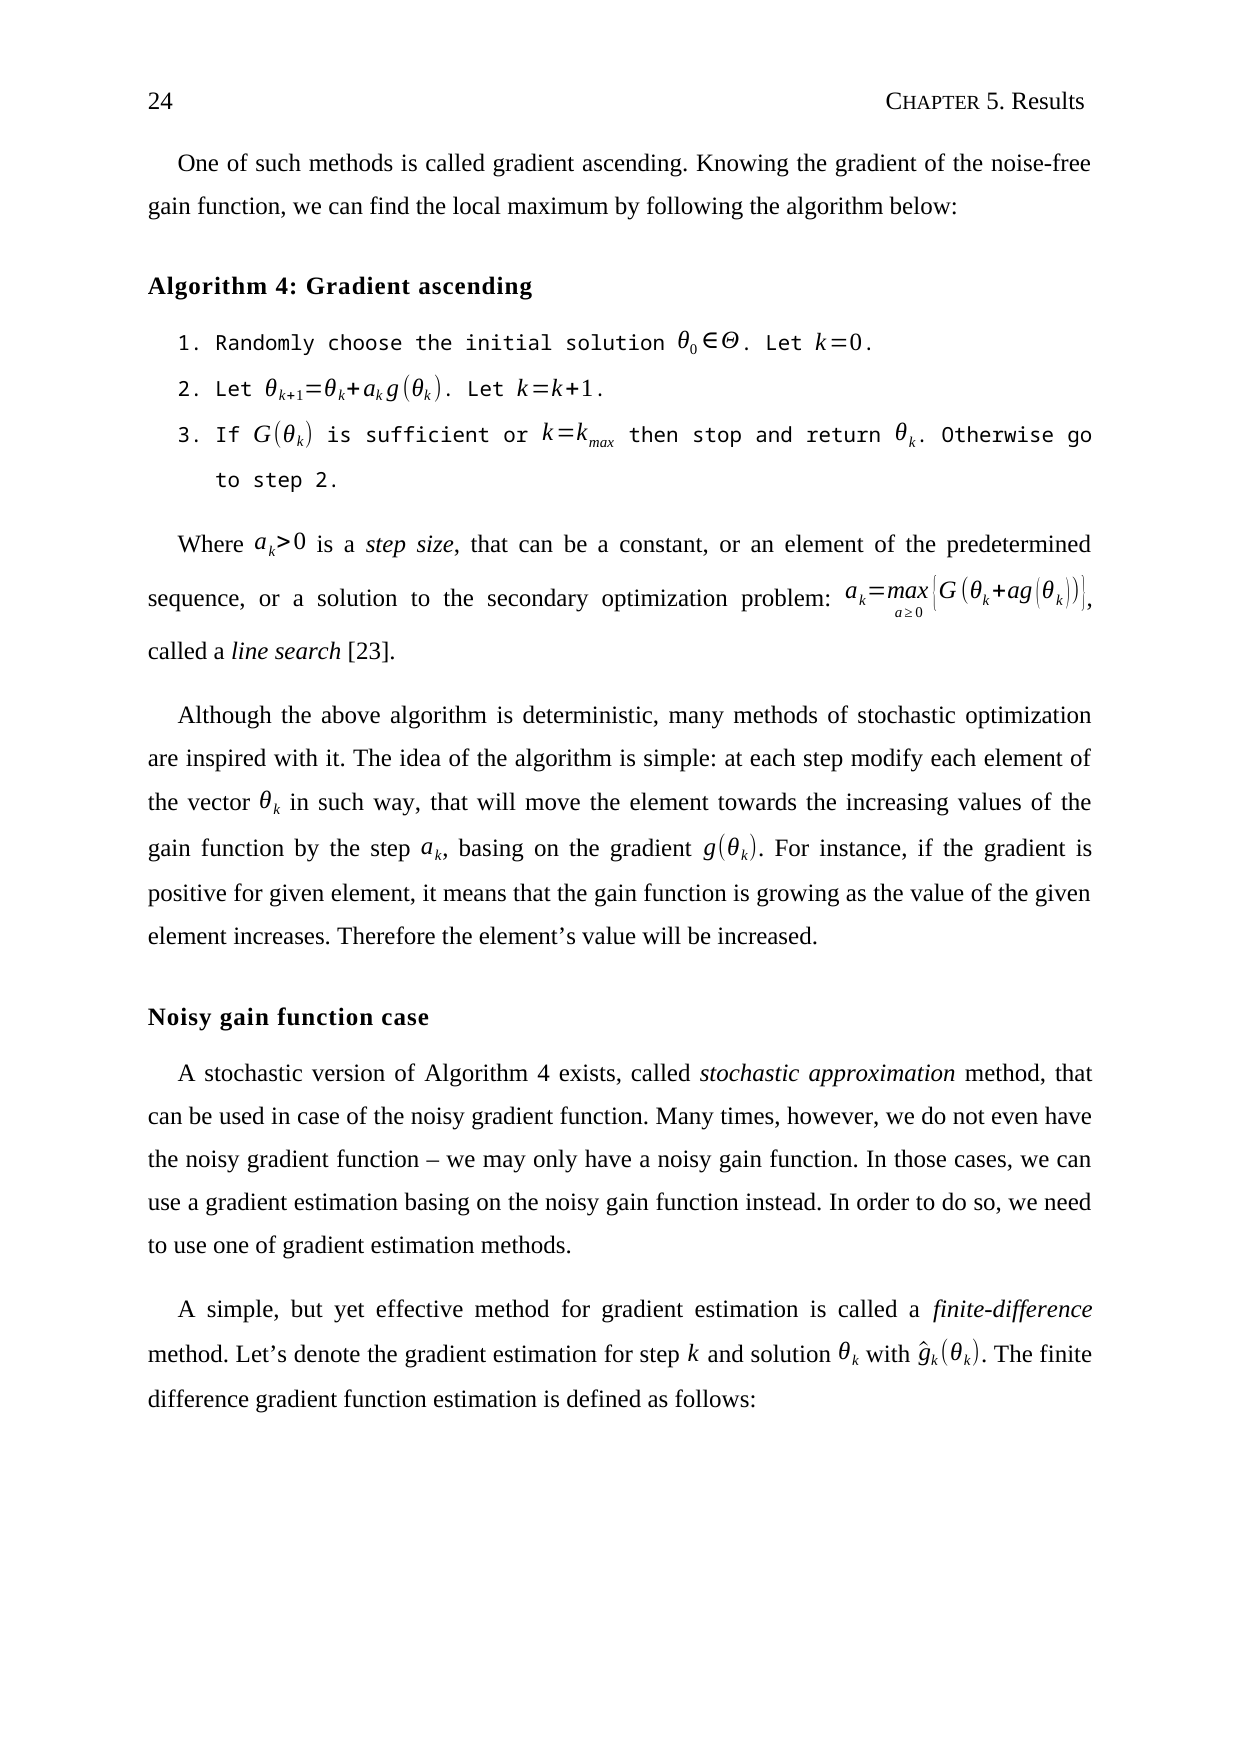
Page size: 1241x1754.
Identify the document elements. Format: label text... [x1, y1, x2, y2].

text Let . Let . [177, 372, 1093, 404]
text A simple, but yet effective method for gradient estimation is called a finite-difference method. Let’s denote the gradient estimation for step and solution with . The finite difference gradient function estimation is defined as follows: [148, 1294, 1093, 1412]
text Noisy gain function case [148, 1002, 1093, 1031]
text A stochastic version of Algorithm 4 exists, called stochastic approximation method, that can be used in case of the noisy gradient function. Many times, however, we do not even have the noisy gradient function – we may only have a noisy gain function. In those cases, we can use a gradient estimation basing on the noisy gain function instead. In order to do so, we need to use one of gradient estimation methods. [148, 1058, 1093, 1259]
list Randomly choose the initial solution . Let . [177, 327, 1093, 358]
text One of such methods is called gradient ascending. Knowing the gradient of the noise-free gain function, we can find the local maximum by following the algorithm below: [148, 148, 1093, 219]
text Where is a step size, that can be a constant, or an element of the predetermined sequence, or a solution to the secondary optimization problem: , called a line search [23]. [148, 528, 1093, 665]
text Although the above algorithm is deterministic, many methods of stochastic optimization are inspired with it. The idea of the algorithm is simple: at each step modify each element of the vector in such way, that will move the element towards the increasing values of the gain function by the step , basing on the gradient . For instance, if the gradient is positive for given element, it means that the gain function is growing as the value of the given element increases. Therefore the element’s value will be increased. [148, 700, 1093, 950]
text If is sufficient or then stop and return . Otherwise go to step 2. [177, 419, 1093, 493]
